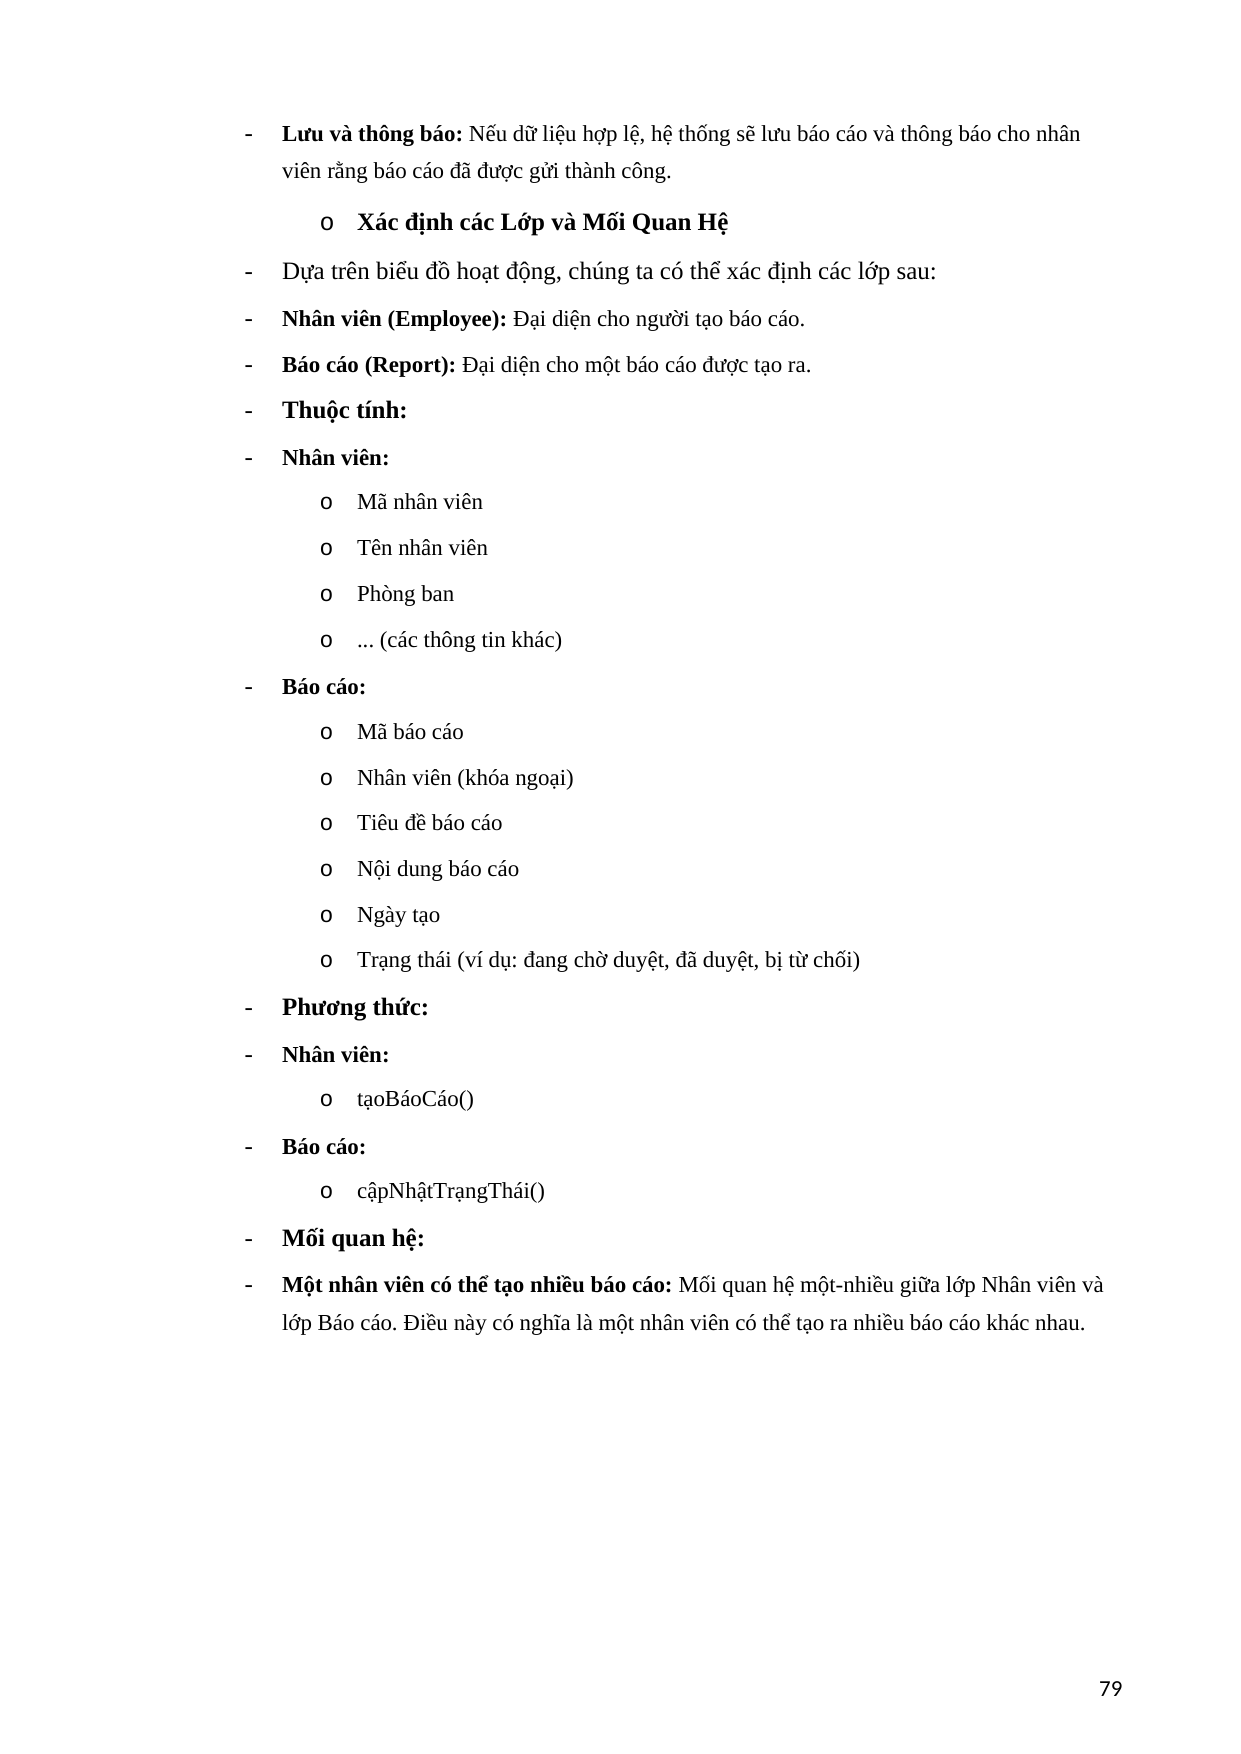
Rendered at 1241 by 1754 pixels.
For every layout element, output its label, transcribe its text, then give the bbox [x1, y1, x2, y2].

list Phòng ban [319, 580, 1122, 608]
list Báo cáo: [244, 1131, 1122, 1159]
list tạoBáoCáo() [319, 1085, 1122, 1113]
list Báo cáo (Report): Đại diện cho một báo cáo được tạo ra. [244, 349, 1122, 378]
list Lưu và thông báo: Nếu dữ liệu hợp lệ, hệ thống sẽ lưu báo cáo và thông báo cho nhân viên rằng báo cáo đã được gửi thành công. [244, 118, 1122, 184]
list ... (các thông tin khác) [319, 626, 1122, 654]
list Ngày tạo [319, 901, 1122, 929]
list cậpNhậtTrạngThái() [319, 1177, 1122, 1206]
list Nhân viên: [244, 1039, 1122, 1067]
list Thuộc tính: [244, 396, 1122, 424]
list Dựa trên biểu đồ hoạt động, chúng ta có thể xác định các lớp sau: [244, 256, 1122, 285]
list Mã báo cáo [319, 718, 1122, 746]
list Nội dung báo cáo [319, 855, 1122, 883]
list Nhân viên: [244, 442, 1122, 471]
list Báo cáo: [244, 671, 1122, 700]
list Tên nhân viên [319, 534, 1122, 562]
list Tiêu đề báo cáo [319, 809, 1122, 837]
subtitle Xác định các Lớp và Mối Quan Hệ [319, 207, 1122, 238]
list Nhân viên (Employee): Đại diện cho người tạo báo cáo. [244, 303, 1122, 331]
list Phương thức: [244, 992, 1122, 1021]
list Trạng thái (ví dụ: đang chờ duyệt, đã duyệt, bị từ chối) [319, 946, 1122, 975]
list Mã nhân viên [319, 488, 1122, 517]
list Một nhân viên có thể tạo nhiều báo cáo: Mối quan hệ một-nhiều giữa lớp Nhân viên và lớp Báo cáo. Điều này có nghĩa là một nhân viên có thể tạo ra nhiều báo cáo khác nhau. [244, 1269, 1122, 1335]
list Nhân viên (khóa ngoại) [319, 763, 1122, 792]
list Mối quan hệ: [244, 1223, 1122, 1252]
